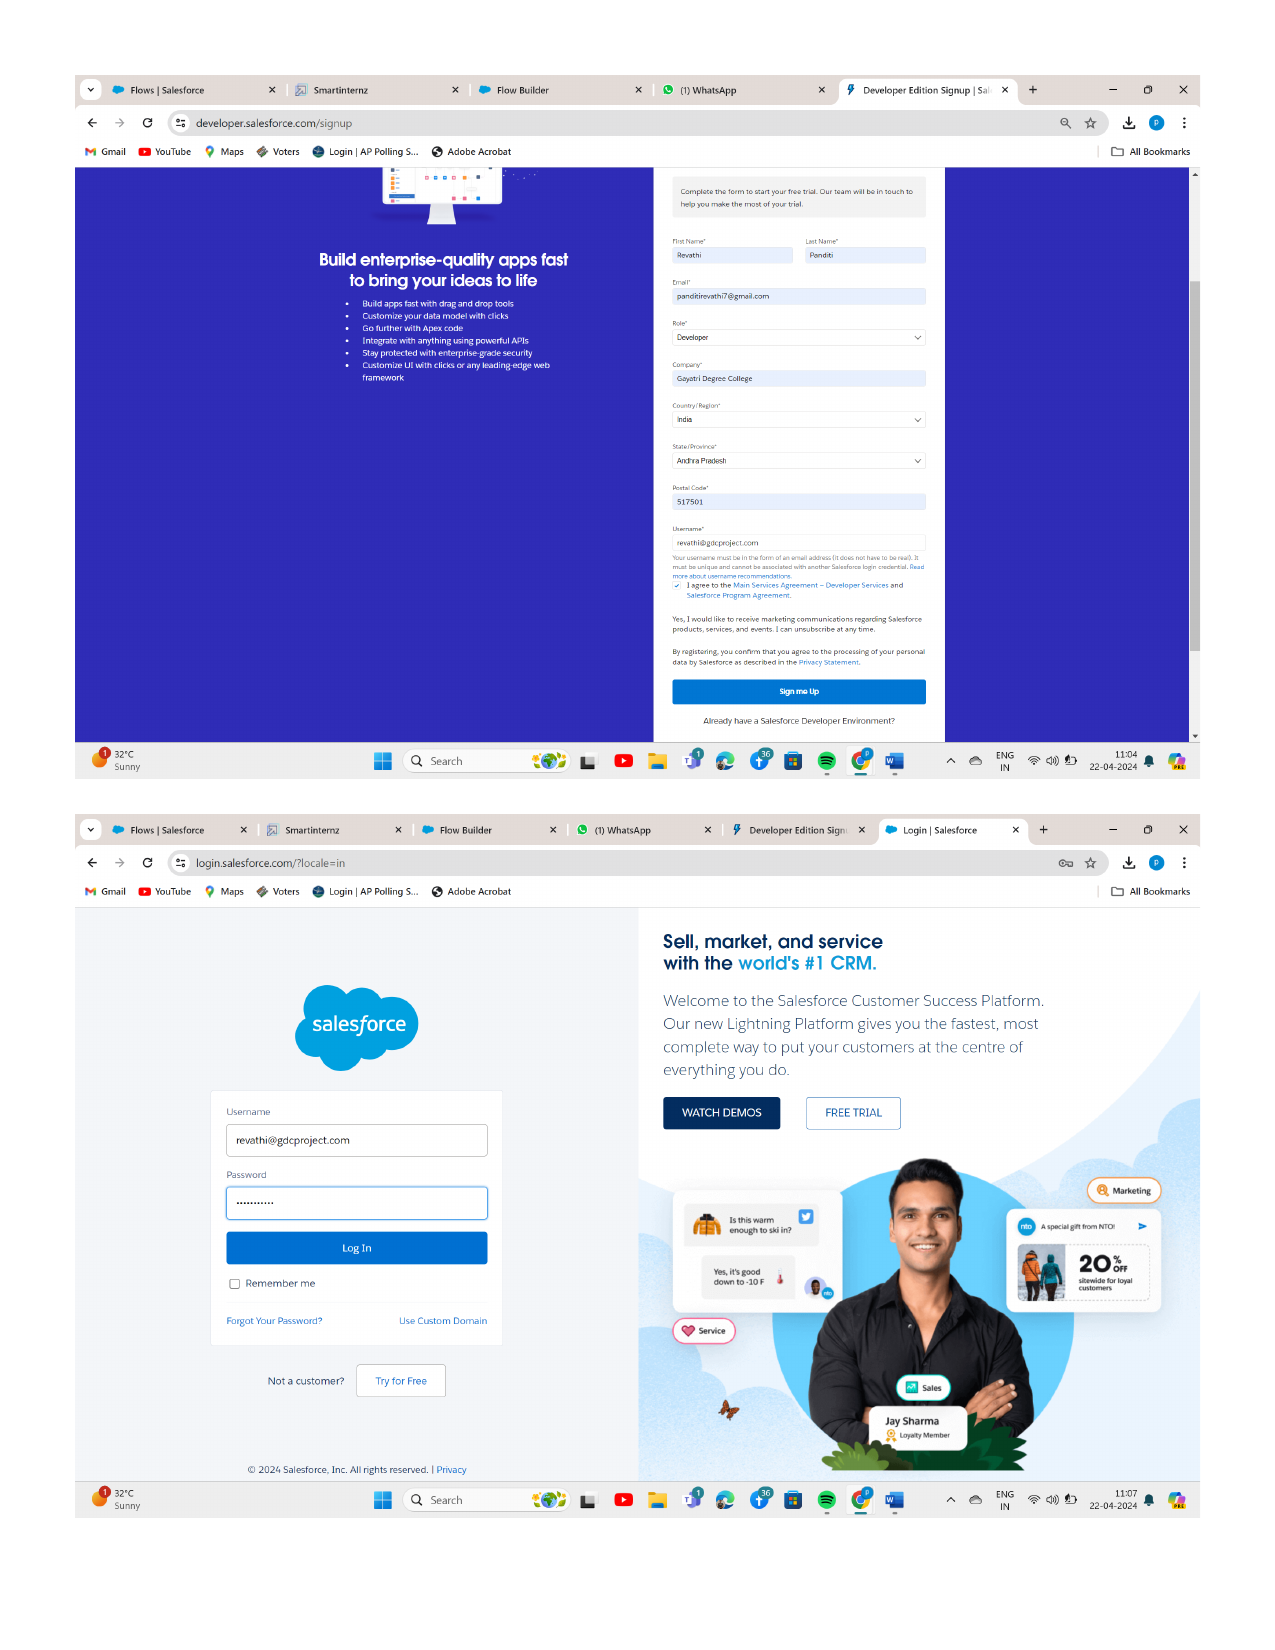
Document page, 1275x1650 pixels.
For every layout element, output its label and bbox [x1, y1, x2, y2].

picture [75, 75, 1200, 779]
picture [75, 814, 1200, 1518]
